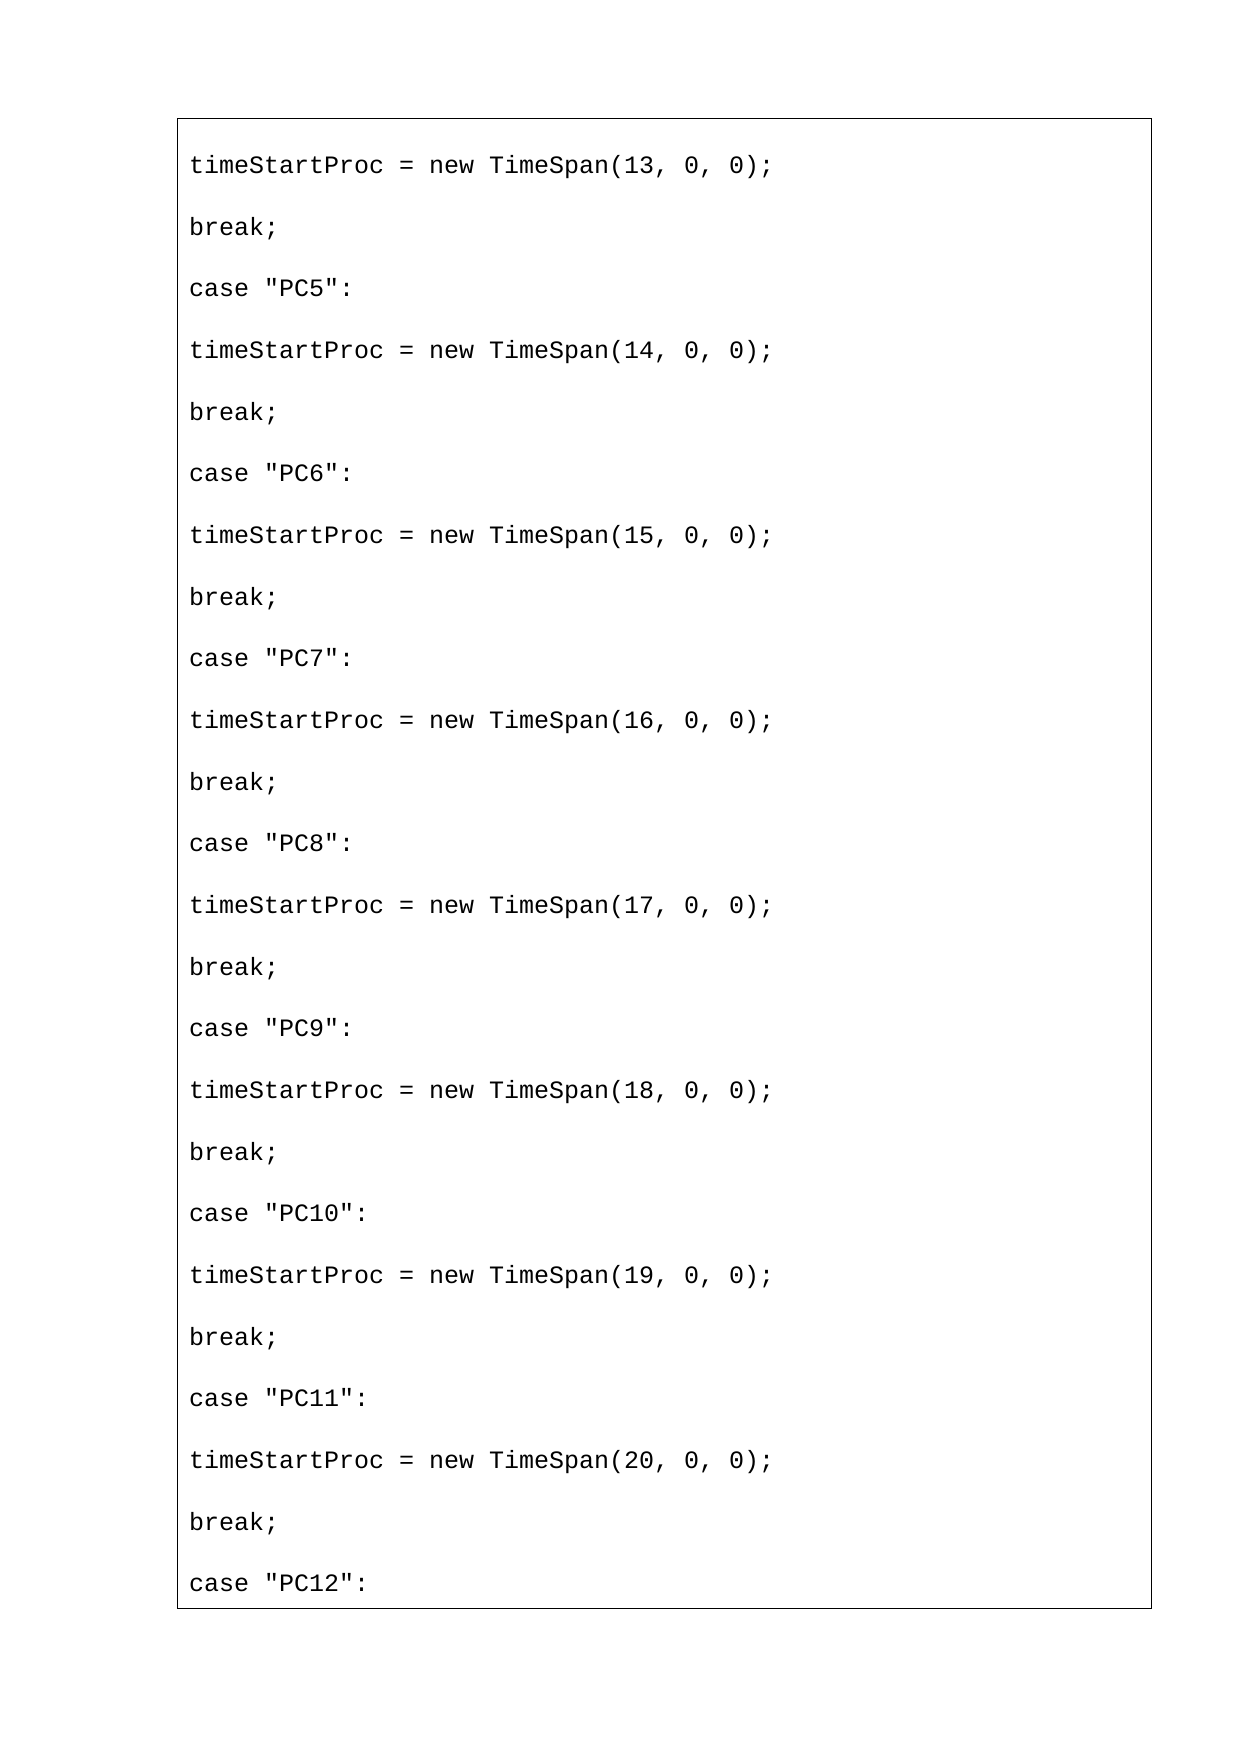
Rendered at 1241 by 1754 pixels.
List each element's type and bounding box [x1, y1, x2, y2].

table_header [178, 119, 1151, 1607]
